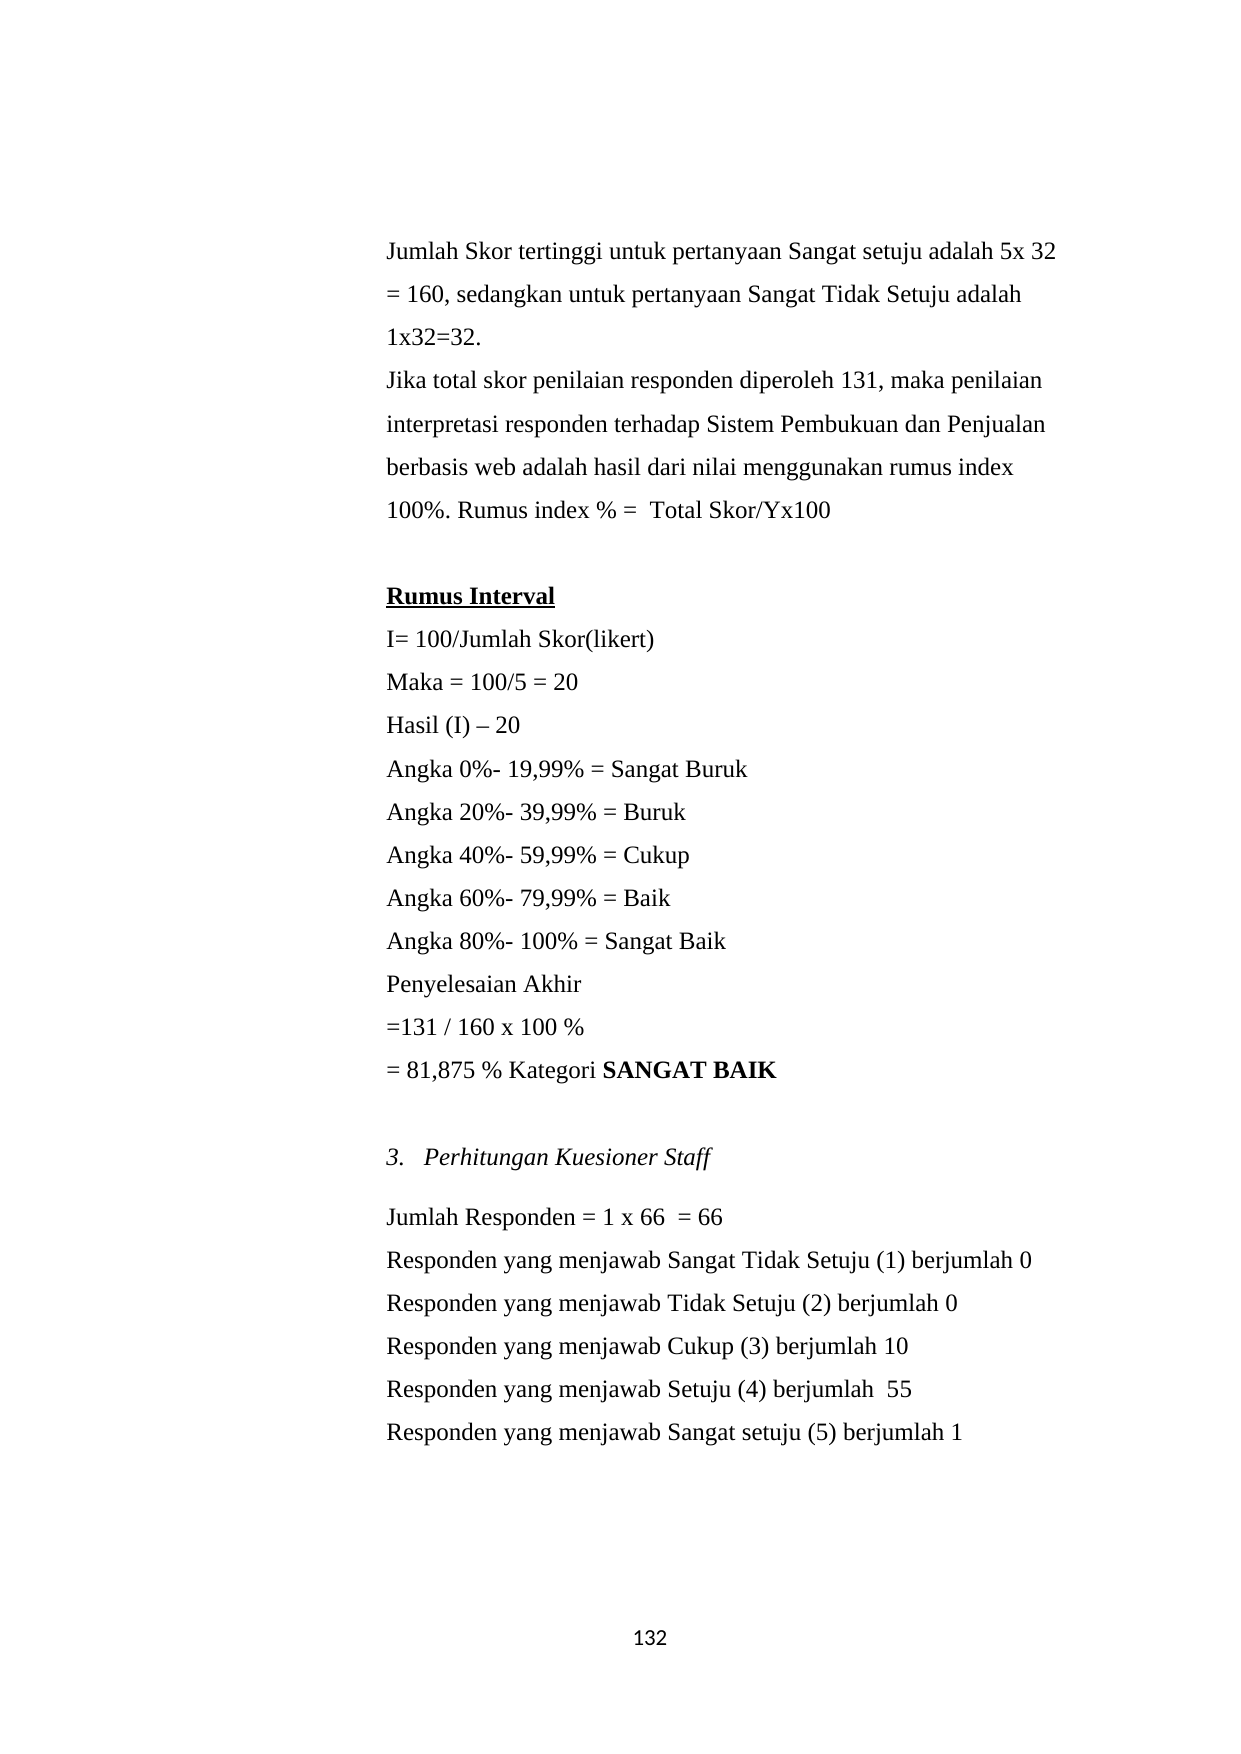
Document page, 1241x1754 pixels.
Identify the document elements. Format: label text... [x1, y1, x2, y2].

text Angka 20%- 39,99% = Buruk [386, 797, 1063, 826]
text Penyelesaian Akhir [386, 969, 1063, 998]
text Angka 40%- 59,99% = Cukup [386, 840, 1063, 869]
text Hasil (I) – 20 [386, 711, 1063, 739]
text Angka 60%- 79,99% = Baik [386, 883, 1063, 912]
text = 81,875 % Kategori SANGAT BAIK [386, 1056, 1063, 1084]
text Responden yang menjawab Sangat Tidak Setuju (1) berjumlah 0 [386, 1245, 1063, 1273]
text Maka = 100/5 = 20 [386, 667, 1063, 696]
text I= 100/Jumlah Skor(likert) [386, 624, 1063, 653]
text Responden yang menjawab Sangat setuju (5) berjumlah 1 [386, 1417, 1063, 1446]
text Jumlah Skor tertinggi untuk pertanyaan Sangat setuju adalah 5x 32 = 160, sedangkan untuk pertanyaan Sangat Tidak Setuju adalah 1x32=32. [386, 236, 1063, 351]
text Jika total skor penilaian responden diperoleh 131, maka penilaian interpretasi responden terhadap Sistem Pembukuan dan Penjualan berbasis web adalah hasil dari nilai menggunakan rumus index 100%. Rumus index % = Total Skor/Yx100 [386, 366, 1063, 524]
text Rumus Interval [386, 581, 1063, 610]
text Jumlah Responden = 1 x 66 = 66 [386, 1202, 1063, 1230]
text Angka 0%- 19,99% = Sangat Buruk [386, 754, 1063, 782]
text Responden yang menjawab Setuju (4) berjumlah 55 [386, 1374, 1063, 1403]
text Responden yang menjawab Tidak Setuju (2) berjumlah 0 [386, 1288, 1063, 1317]
text Angka 80%- 100% = Sangat Baik [386, 926, 1063, 955]
list Perhitungan Kuesioner Staff [386, 1142, 1063, 1171]
text Responden yang menjawab Cukup (3) berjumlah 10 [386, 1331, 1063, 1360]
text =131 / 160 x 100 % [386, 1012, 1063, 1041]
